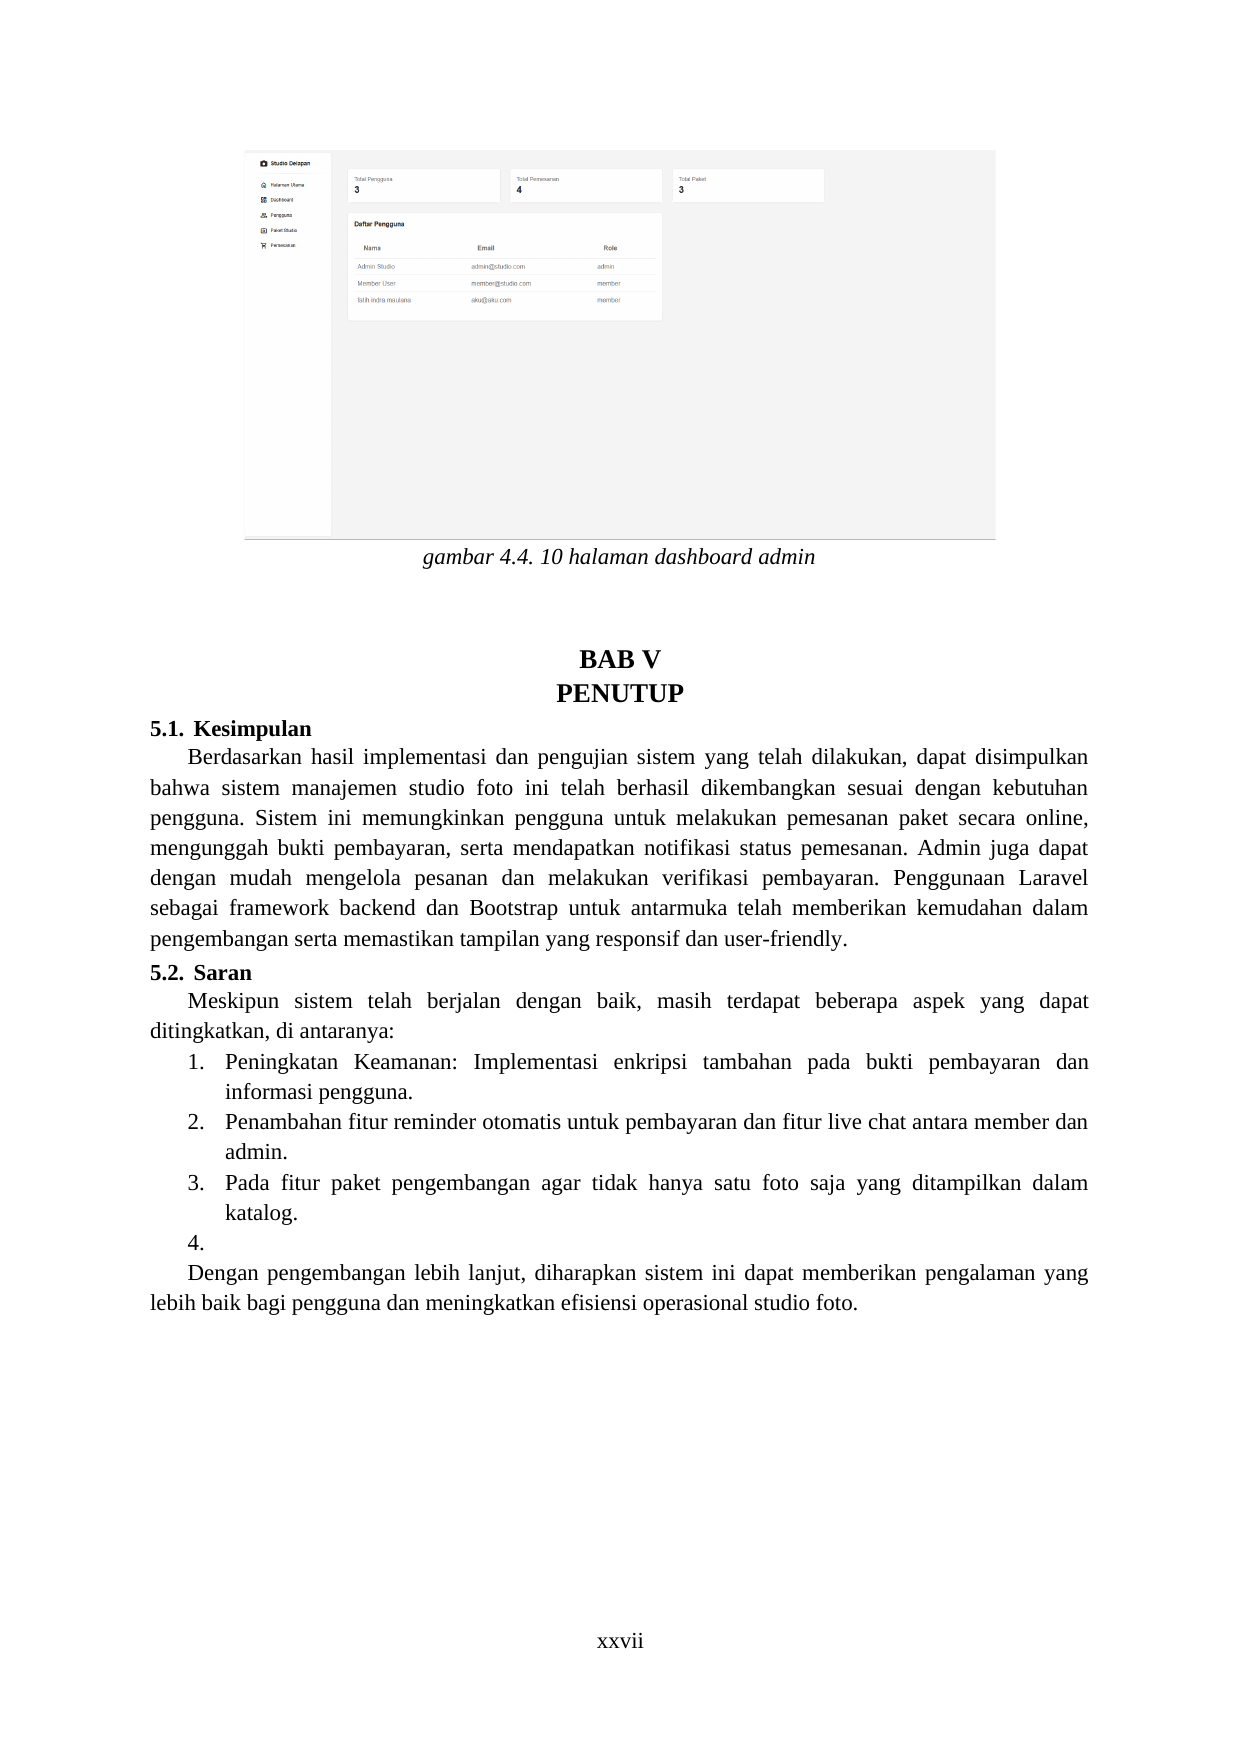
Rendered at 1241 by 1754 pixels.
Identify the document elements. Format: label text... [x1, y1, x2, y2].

list Penambahan fitur reminder otomatis untuk pembayaran dan fitur live chat antara member dan admin. [187, 1108, 1090, 1165]
list Peningkatan Keamanan: Implementasi enkripsi tambahan pada bukti pembayaran dan informasi pengguna. [187, 1048, 1090, 1104]
subtitle Kesimpulan [150, 715, 1090, 741]
text Dengan pengembangan lebih lanjut, diharapkan sistem ini dapat memberikan pengalaman yang lebih baik bagi pengguna dan meningkatkan efisiensi operasional studio foto. [150, 1259, 1090, 1316]
text Berdasarkan hasil implementasi dan pengujian sistem yang telah dilakukan, dapat disimpulkan bahwa sistem manajemen studio foto ini telah berhasil dikembangkan sesuai dengan kebutuhan pengguna. Sistem ini memungkinkan pengguna untuk melakukan pemesanan paket secara online, mengunggah bukti pembayaran, serta mendapatkan notifikasi status pemesanan. Admin juga dapat dengan mudah mengelola pesanan dan melakukan verifikasi pembayaran. Penggunaan Laravel sebagai framework backend dan Bootstrap untuk antarmuka telah memberikan kemudahan dalam pengembangan serta memastikan tampilan yang responsif dan user-friendly. [150, 743, 1090, 951]
list Pada fitur paket pengembangan agar tidak hanya satu foto saja yang ditampilkan dalam katalog. [187, 1169, 1090, 1225]
picture [244, 150, 996, 540]
text Meskipun sistem telah berjalan dengan baik, masih terdapat beberapa aspek yang dapat ditingkatkan, di antaranya: [150, 987, 1090, 1044]
text gambar 4.4. 10 halaman dashboard admin [150, 543, 1090, 569]
subtitle BAB V PENUTUP [150, 644, 1090, 708]
subtitle Saran [150, 959, 1090, 985]
